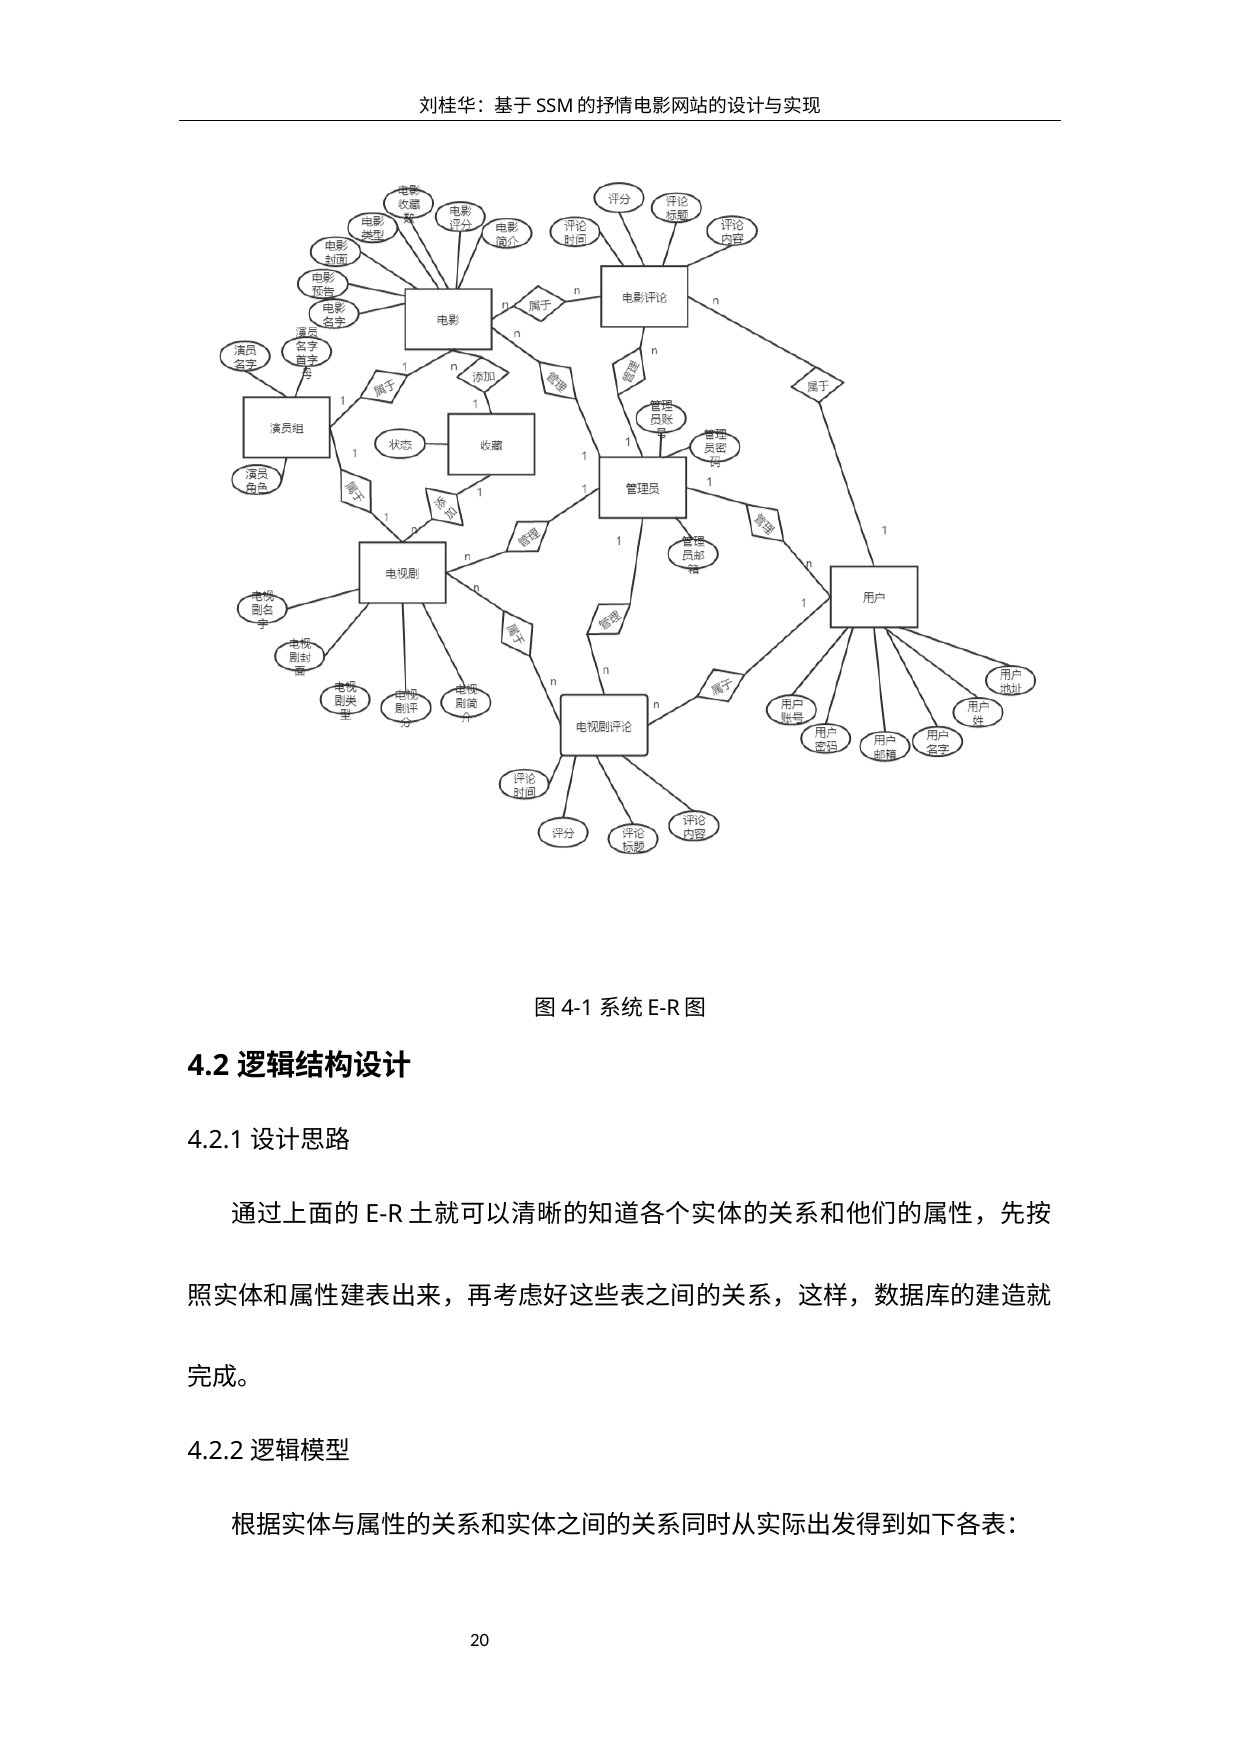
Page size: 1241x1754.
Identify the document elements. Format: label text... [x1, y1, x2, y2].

subtitle 4.2.1 设计思路 [187, 1106, 1053, 1171]
text 根据实体与属性的关系和实体之间的关系同时从实际出发得到如下各表： [187, 1490, 1053, 1555]
subtitle 4.2 逻辑结构设计 [187, 1030, 1053, 1095]
text 通过上面的E-R土就可以清晰的知道各个实体的关系和他们的属性，先按照实体和属性建表出来，再考虑好这些表之间的关系，这样，数据库的建造就完成。 [187, 1179, 1053, 1407]
picture [188, 162, 1053, 886]
text 图 4-1 系统E-R图 [187, 989, 1053, 1022]
subtitle 4.2.2 逻辑模型 [187, 1416, 1053, 1481]
